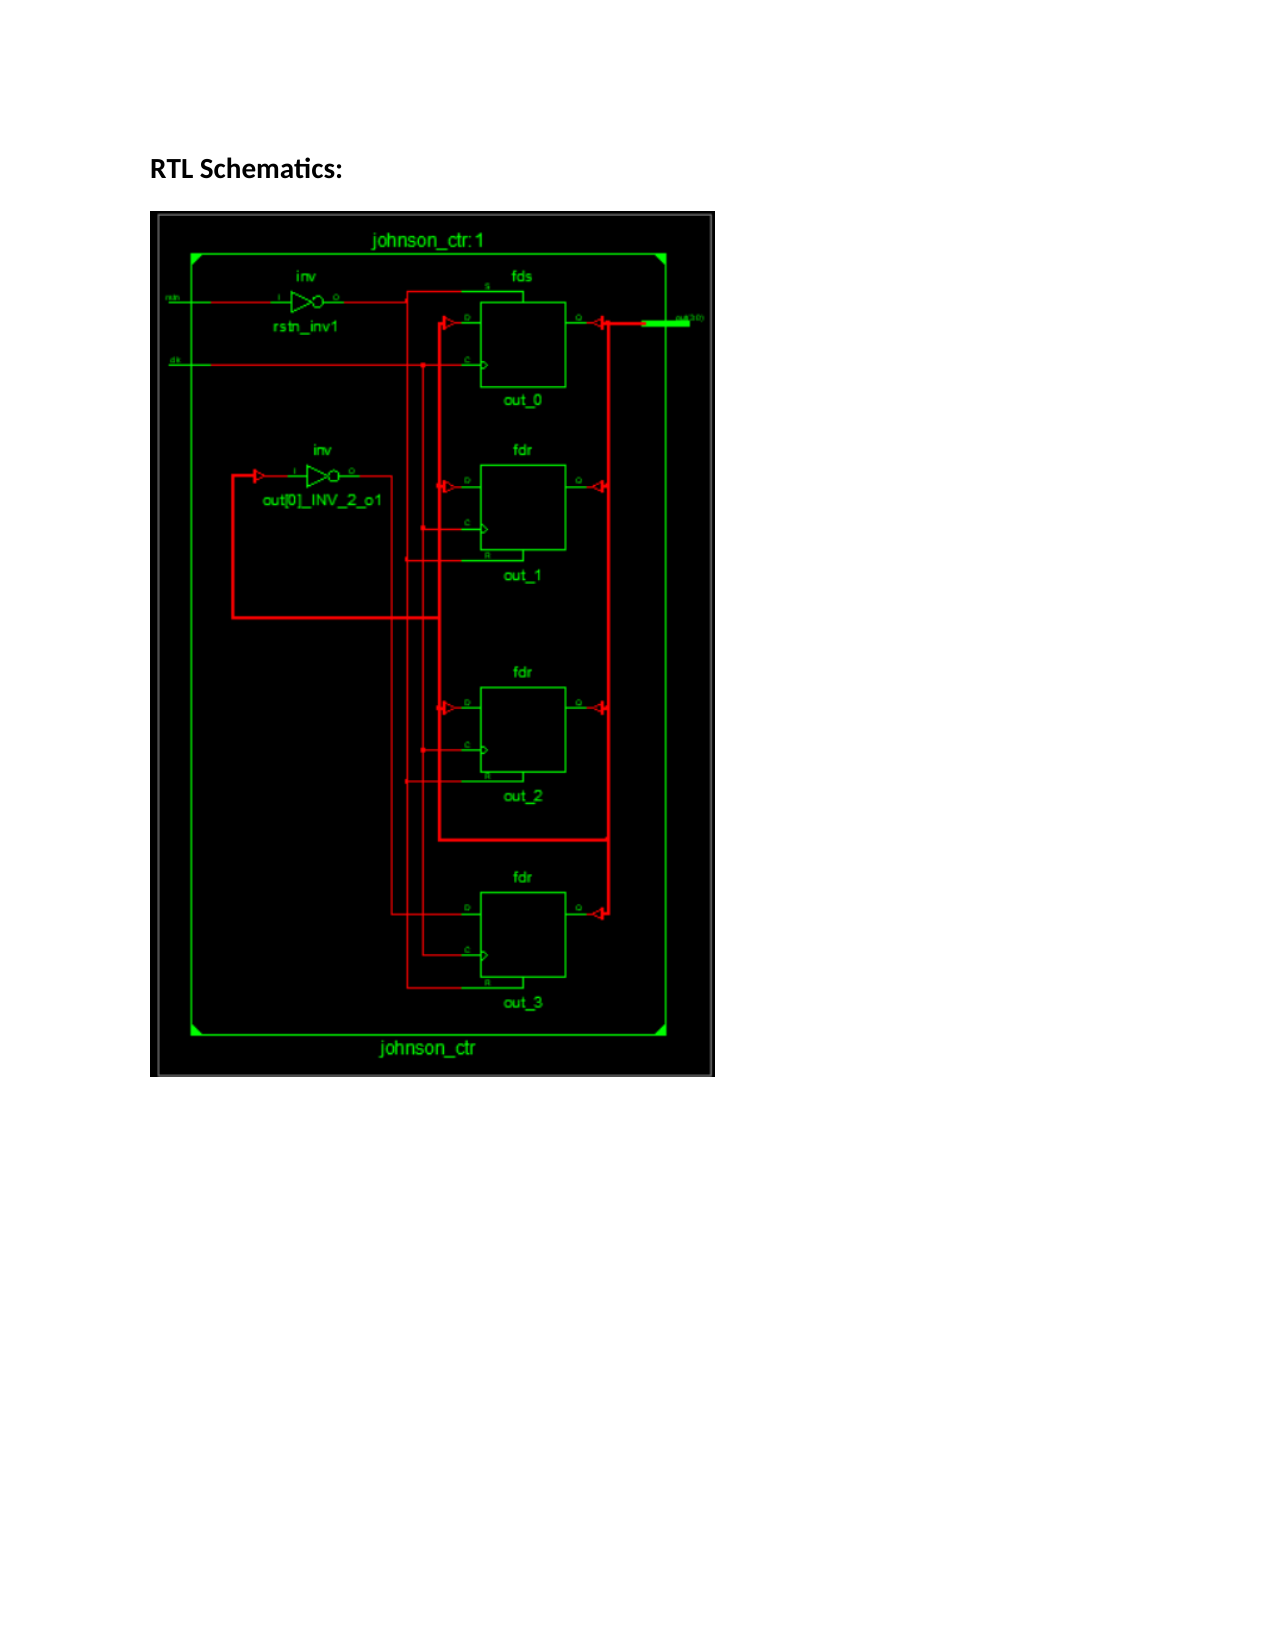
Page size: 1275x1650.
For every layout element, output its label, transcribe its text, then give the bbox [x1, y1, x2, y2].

text RTL Schematics: [150, 150, 1125, 186]
picture [150, 211, 715, 1077]
